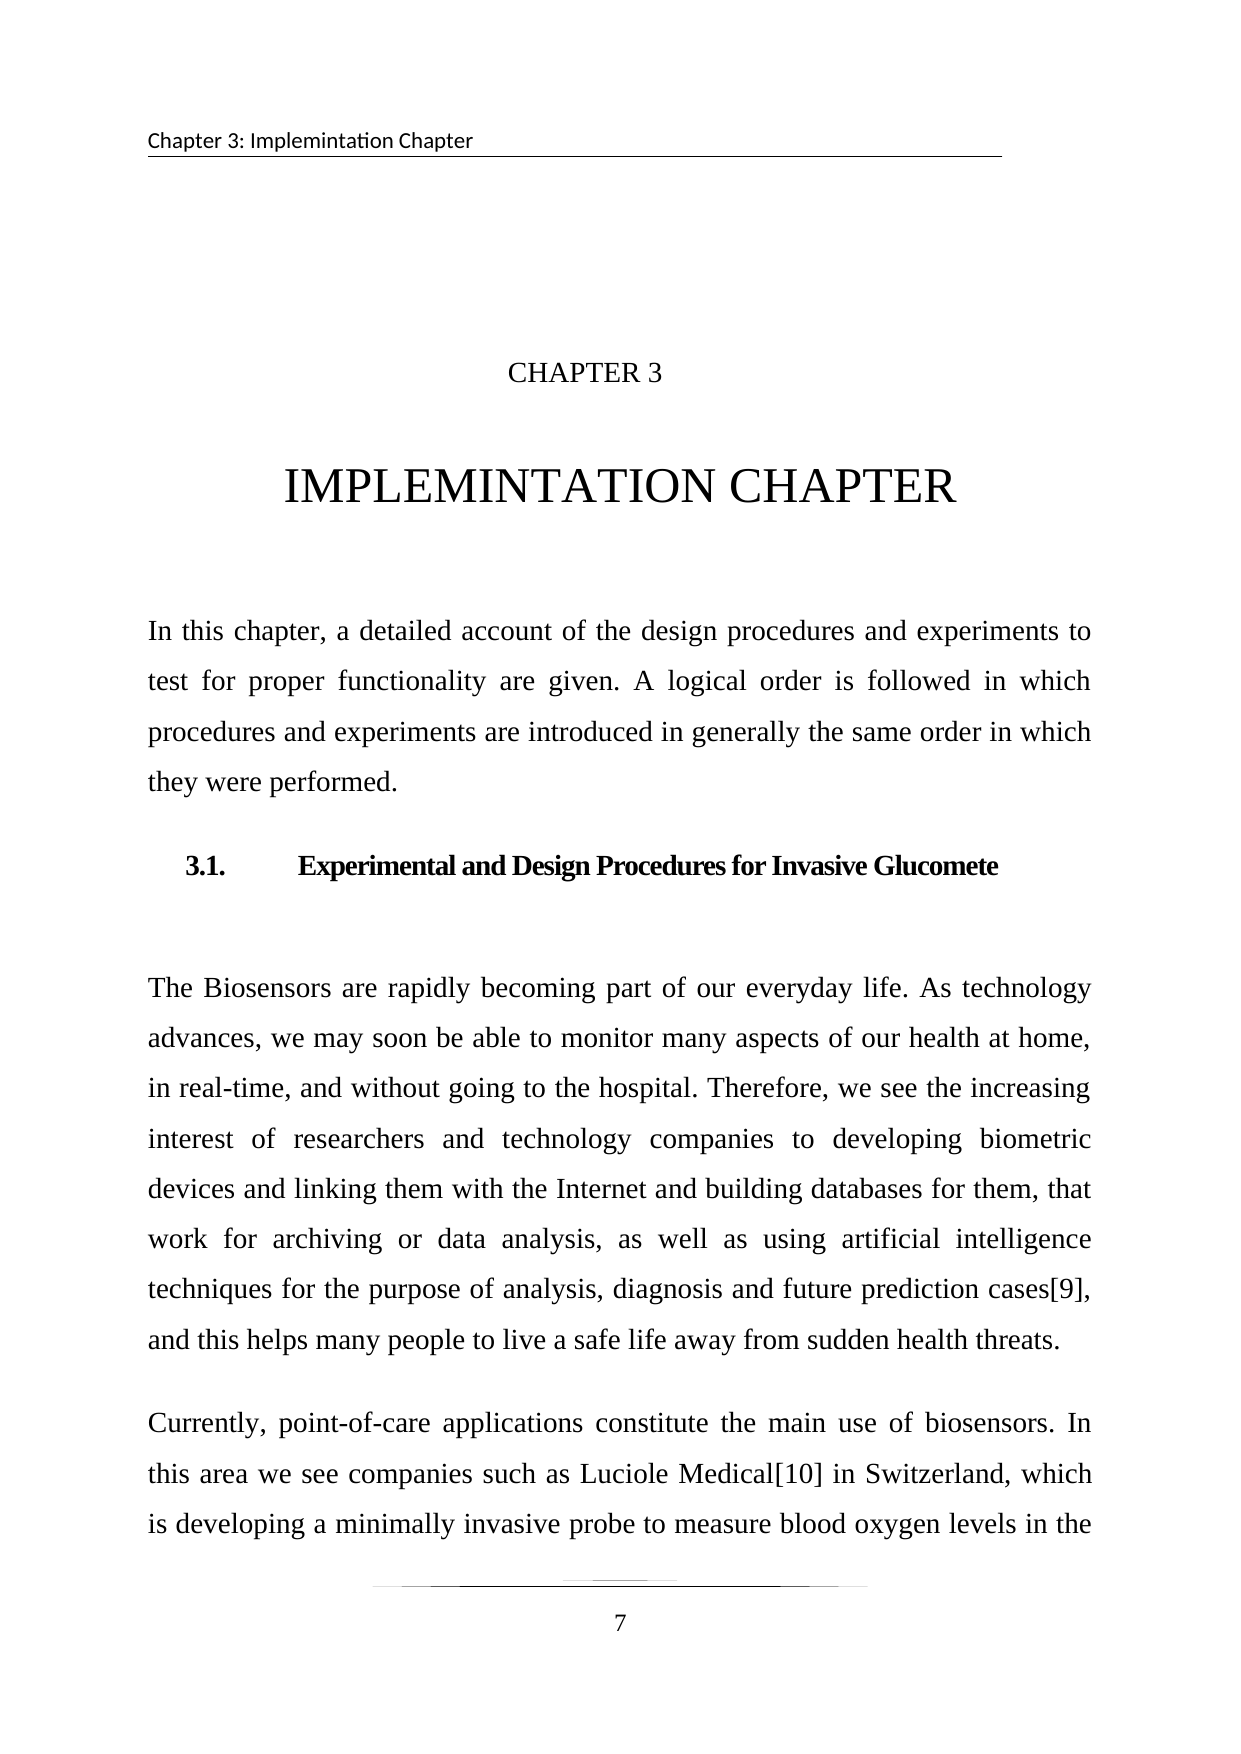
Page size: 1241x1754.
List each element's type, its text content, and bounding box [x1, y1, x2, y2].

text In this chapter, a detailed account of the design procedures and experiments to test for proper functionality are given. A logical order is followed in which procedures and experiments are introduced in generally the same order in which they were performed. [148, 613, 1092, 797]
subtitle Experimental and Design Procedures for Invasive Glucomete [185, 848, 1092, 881]
text IMPLEMINTATION CHAPTER [148, 456, 1092, 513]
text The Biosensors are rapidly becoming part of our everyday life. As technology advances, we may soon be able to monitor many aspects of our health at home, in real-time, and without going to the hospital. Therefore, we see the increasing interest of researchers and technology companies to developing biometric devices and linking them with the Internet and building databases for them, that work for archiving or data analysis, as well as using artificial intelligence techniques for the purpose of analysis, diagnosis and future prediction cases[9], and this helps many people to live a safe life away from sudden health threats. [148, 970, 1092, 1356]
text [148, 1406, 1092, 1540]
